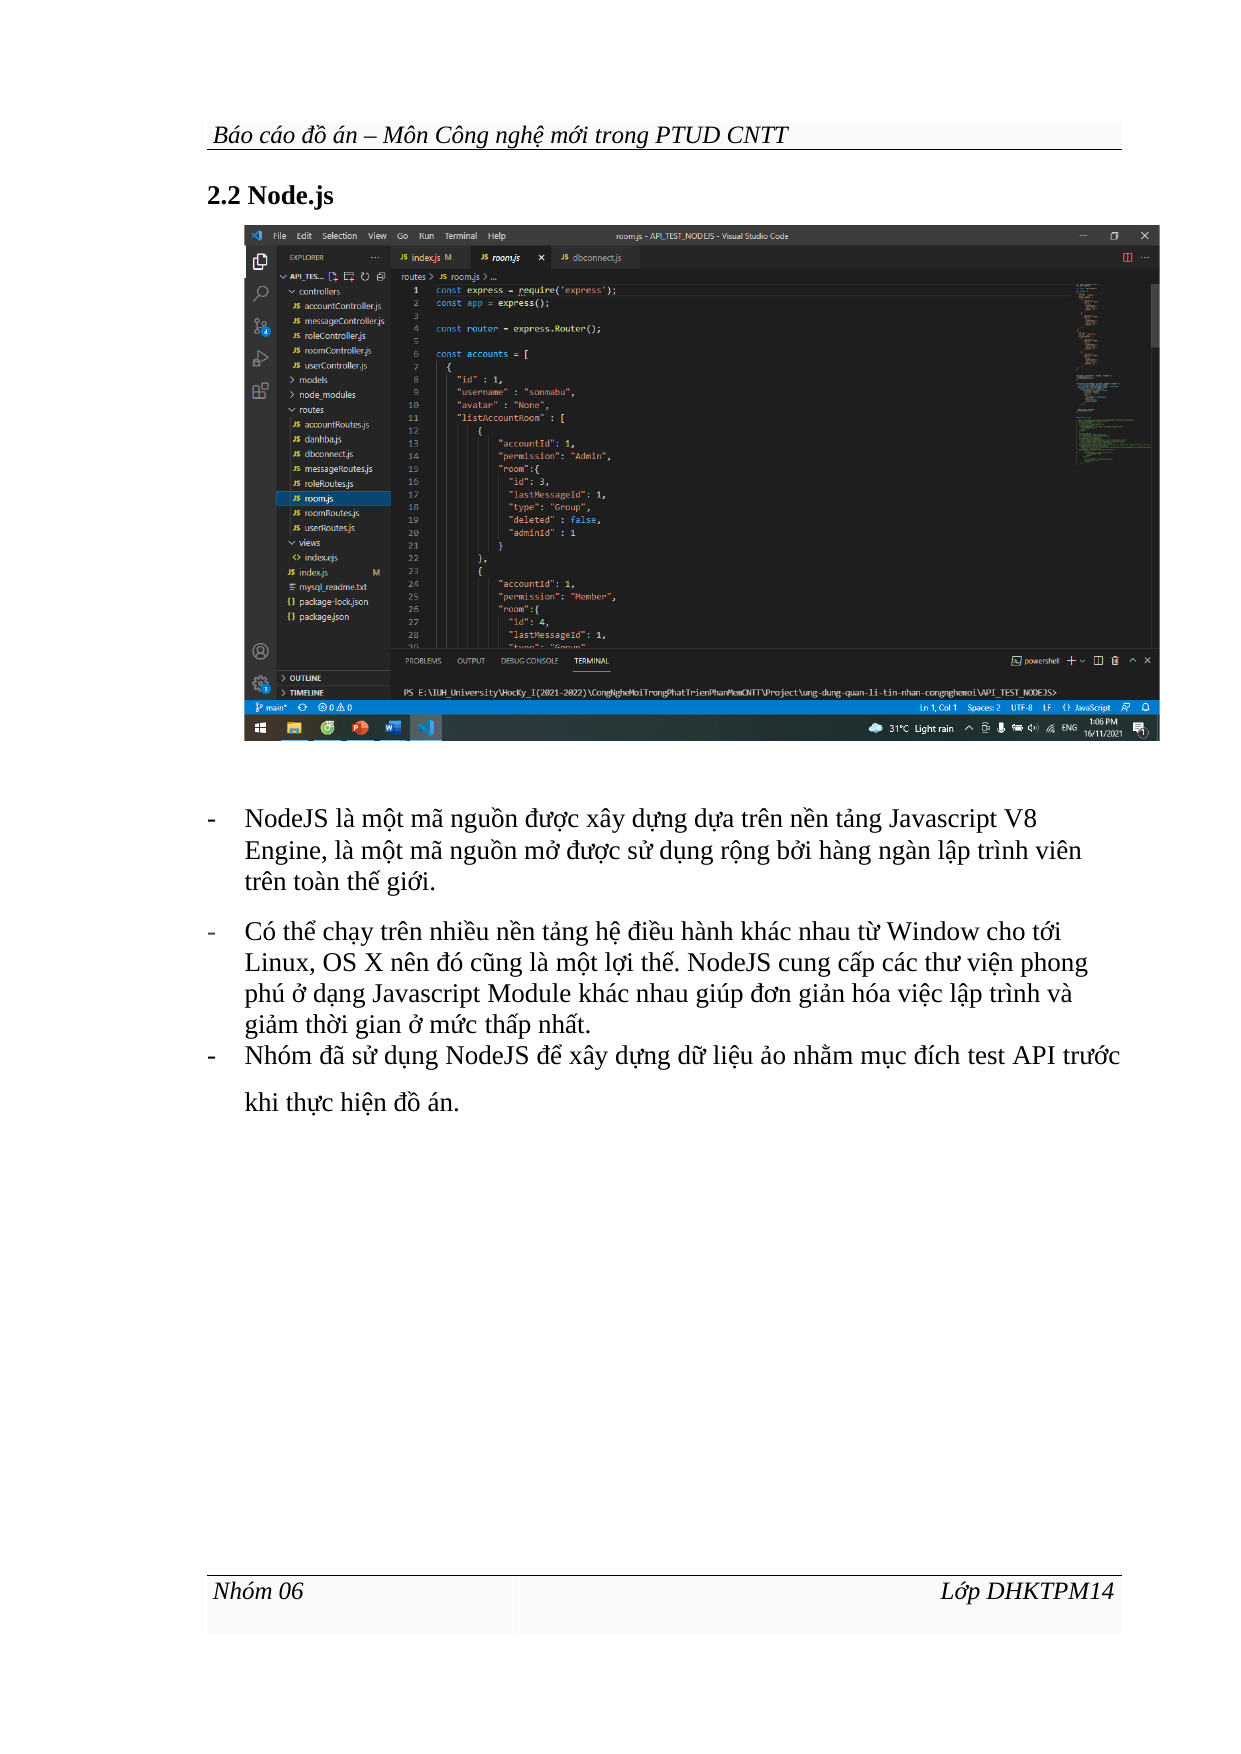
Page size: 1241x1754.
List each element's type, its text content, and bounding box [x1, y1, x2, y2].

list Nhóm đã sử dụng NodeJS để xây dựng dữ liệu ảo nhằm mục đích test API trước khi thực hiện đồ án. [207, 1039, 1122, 1117]
picture [244, 225, 1160, 741]
list NodeJS là một mã nguồn được xây dựng dựa trên nền tảng Javascript V8 Engine, là một mã nguồn mở được sử dụng rộng bởi hàng ngàn lập trình viên trên toàn thế giới. [207, 803, 1122, 896]
list Có thể chạy trên nhiều nền tảng hệ điều hành khác nhau từ Window cho tới Linux, OS X nên đó cũng là một lợi thế. NodeJS cung cấp các thư viện phong phú ở dạng Javascript Module khác nhau giúp đơn giản hóa việc lập trình và giảm thời gian ở mức thấp nhất. [207, 915, 1122, 1039]
subtitle Node.js [207, 179, 1122, 210]
